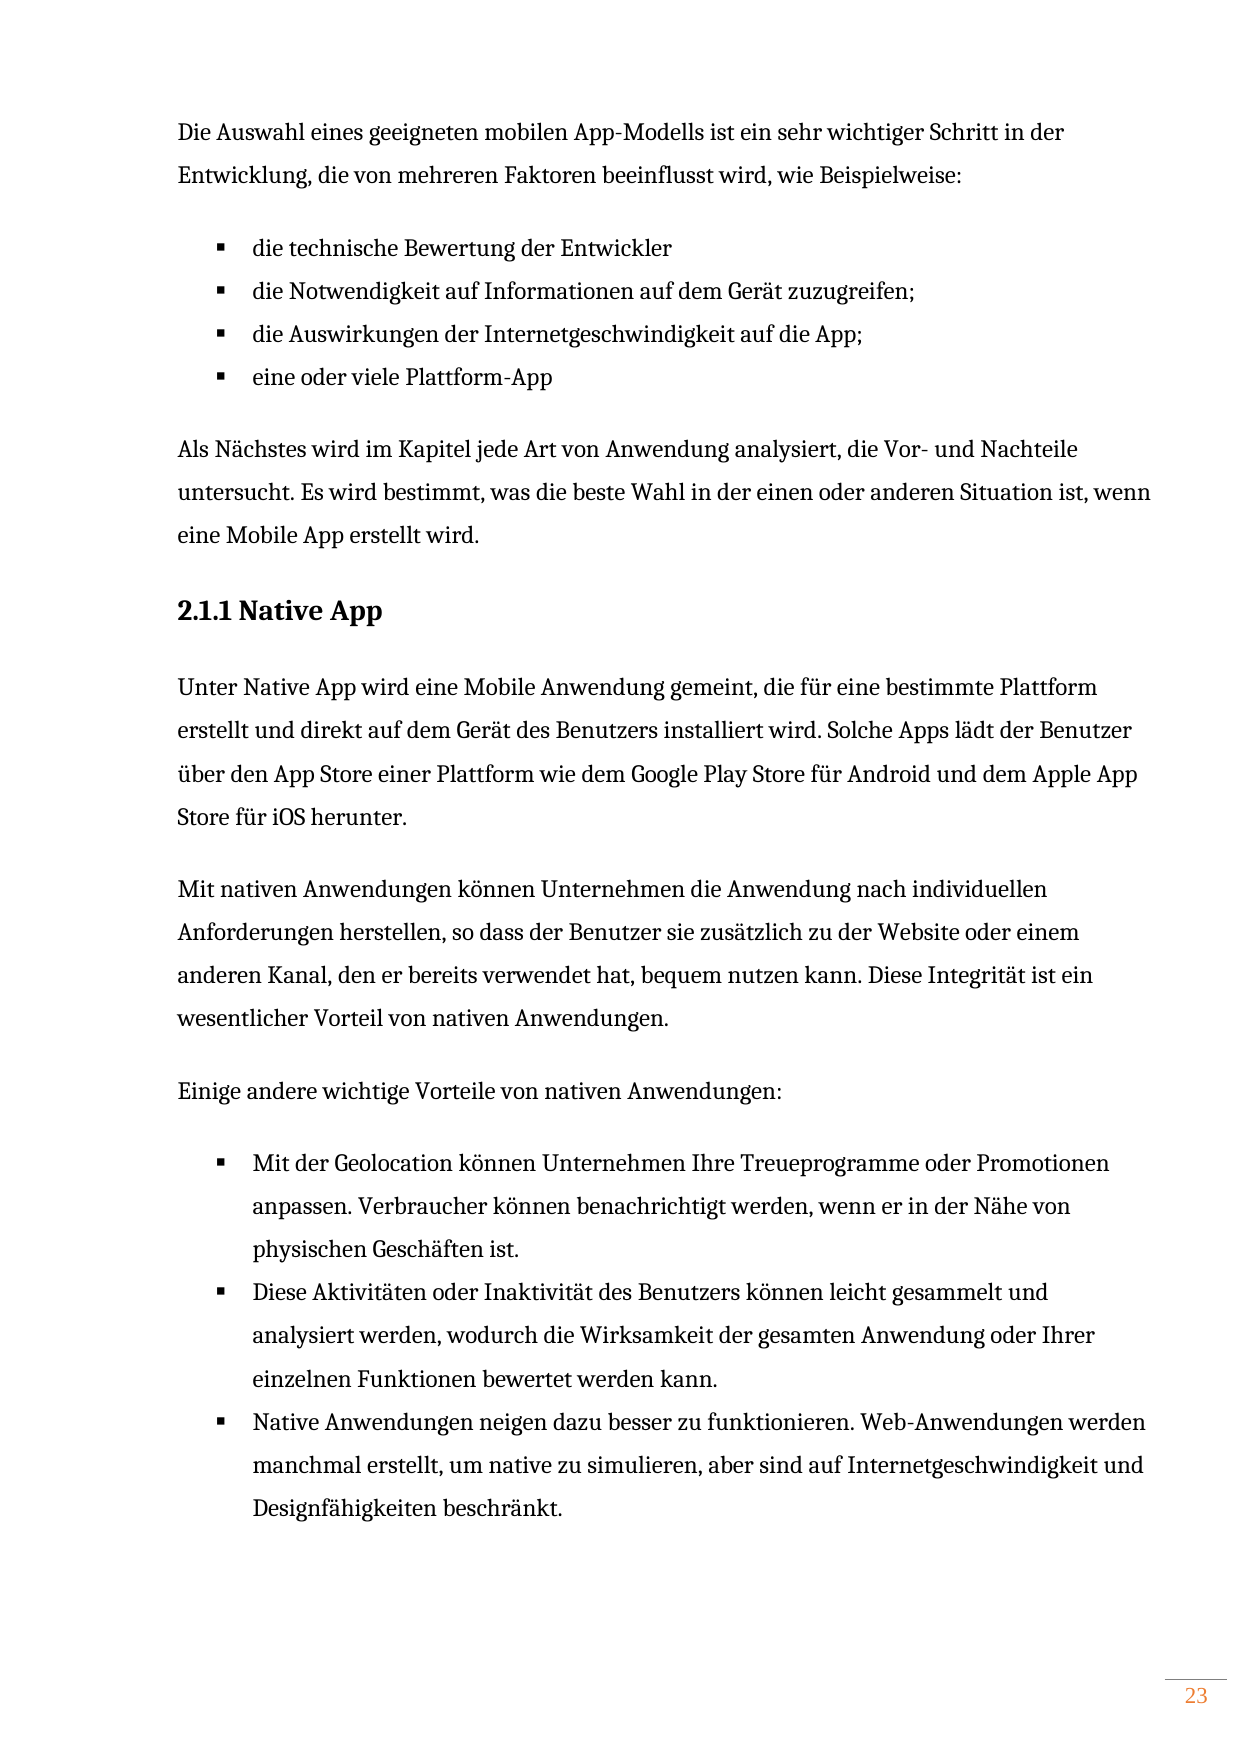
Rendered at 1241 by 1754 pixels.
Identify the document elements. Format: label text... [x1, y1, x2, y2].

subtitle 2.1.1 Native App [177, 594, 1152, 627]
text Einige andere wichtige Vorteile von nativen Anwendungen: [177, 1077, 1152, 1105]
text Unter Native App wird eine Mobile Anwendung gemeint, die für eine bestimmte Plattform erstellt und direkt auf dem Gerät des Benutzers installiert wird. Solche Apps lädt der Benutzer über den App Store einer Plattform wie dem Google Play Store für Android und dem Apple App Store für iOS herunter. [177, 673, 1152, 831]
text Mit nativen Anwendungen können Unternehmen die Anwendung nach individuellen Anforderungen herstellen, so dass der Benutzer sie zusätzlich zu der Website oder einem anderen Kanal, den er bereits verwendet hat, bequem nutzen kann. Diese Integrität ist ein wesentlicher Vorteil von nativen Anwendungen. [177, 875, 1152, 1033]
text Als Nächstes wird im Kapitel jede Art von Anwendung analysiert, die Vor- und Nachteile untersucht. Es wird bestimmt, was die beste Wahl in der einen oder anderen Situation ist, wenn eine Mobile App erstellt wird. [177, 435, 1152, 550]
list die technische Bewertung der Entwickler [215, 233, 1152, 262]
list Mit der Geolocation können Unternehmen Ihre Treueprogramme oder Promotionen anpassen. Verbraucher können benachrichtigt werden, wenn er in der Nähe von physischen Geschäften ist. [215, 1149, 1152, 1264]
list die Notwendigkeit auf Informationen auf dem Gerät zuzugreifen; [215, 277, 1152, 305]
list Native Anwendungen neigen dazu besser zu funktionieren. Web-Anwendungen werden manchmal erstellt, um native zu simulieren, aber sind auf Internetgeschwindigkeit und Designfähigkeiten beschränkt. [215, 1408, 1152, 1523]
text Die Auswahl eines geeigneten mobilen App-Modells ist ein sehr wichtiger Schritt in der Entwicklung, die von mehreren Faktoren beeinflusst wird, wie Beispielweise: [177, 118, 1152, 190]
list Diese Aktivitäten oder Inaktivität des Benutzers können leicht gesammelt und analysiert werden, wodurch die Wirksamkeit der gesamten Anwendung oder Ihrer einzelnen Funktionen bewertet werden kann. [215, 1278, 1152, 1393]
list die Auswirkungen der Internetgeschwindigkeit auf die App; [215, 320, 1152, 348]
list eine oder viele Plattform-App [215, 363, 1152, 392]
